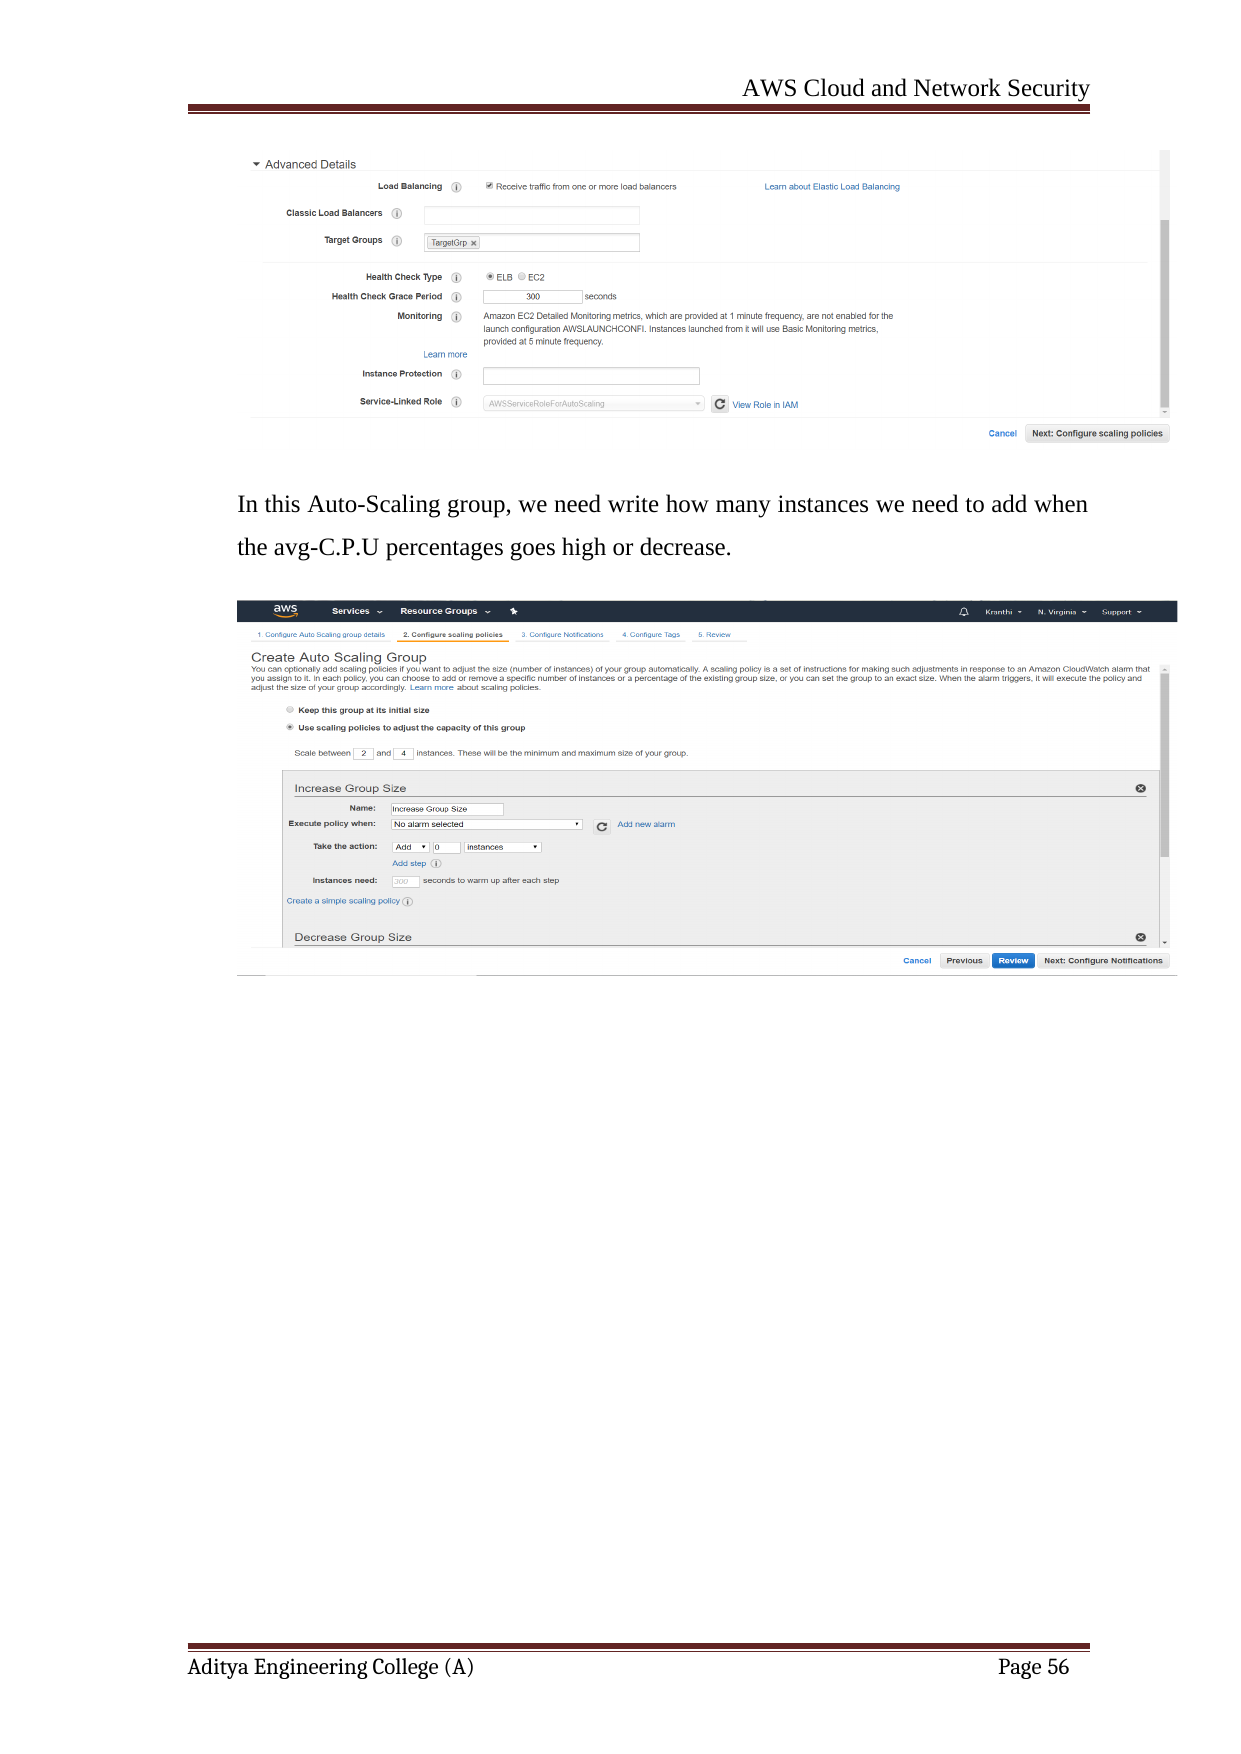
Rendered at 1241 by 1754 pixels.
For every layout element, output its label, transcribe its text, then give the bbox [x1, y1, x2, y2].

text In this Auto-Scaling group, we need write how many instances we need to add when the avg-C.P.U percentages goes high or decrease. [237, 518, 1090, 561]
picture [237, 600, 1178, 976]
picture [237, 150, 1178, 450]
